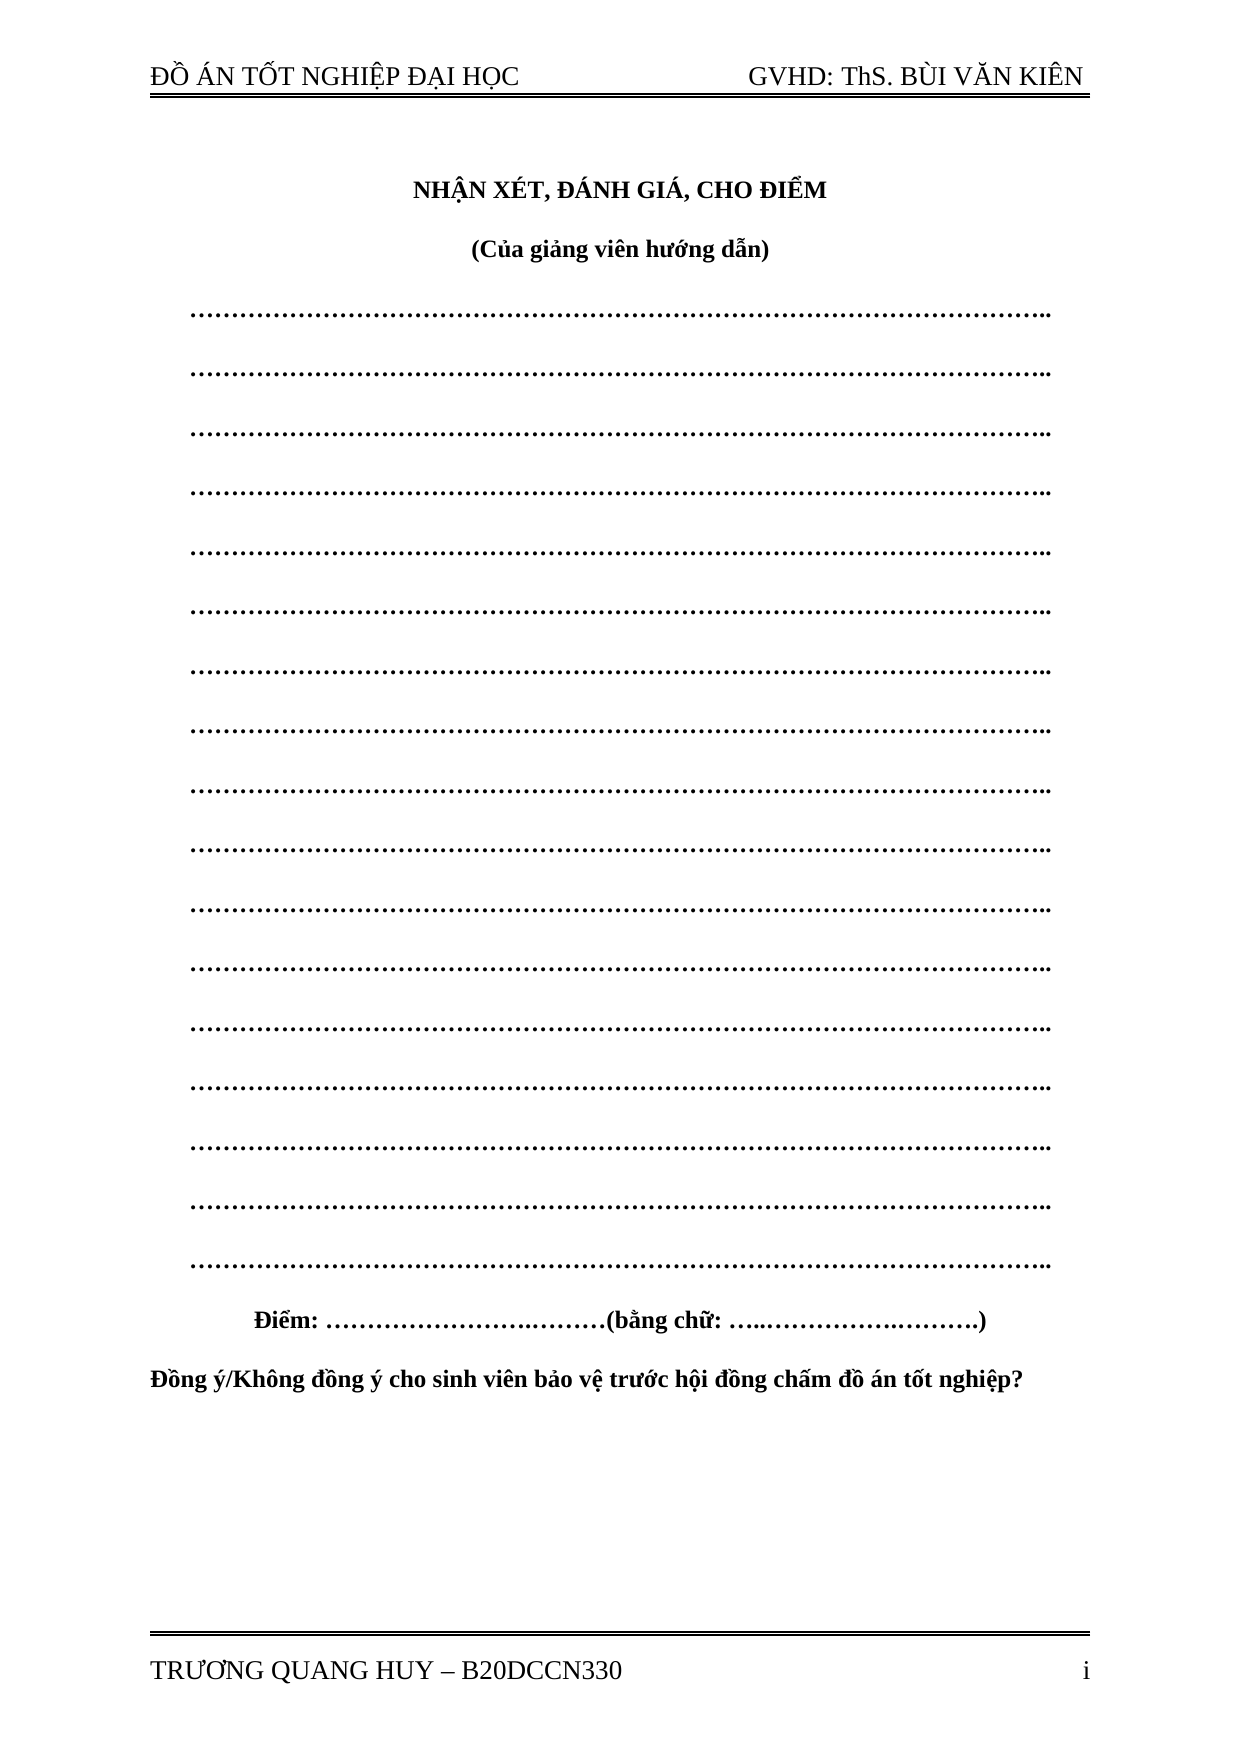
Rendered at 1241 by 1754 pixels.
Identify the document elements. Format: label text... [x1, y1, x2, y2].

title ………………………………………………………………………………………….. [150, 532, 1090, 561]
title ………………………………………………………………………………………….. [150, 1008, 1090, 1036]
title ………………………………………………………………………………………….. [150, 1246, 1090, 1274]
title ………………………………………………………………………………………….. [150, 948, 1090, 977]
title ………………………………………………………………………………………….. [150, 353, 1090, 382]
title ………………………………………………………………………………………….. [150, 1127, 1090, 1155]
title ………………………………………………………………………………………….. [150, 889, 1090, 917]
title Điểm: …………………….………(bằng chữ: …..…………….……….) [150, 1305, 1090, 1334]
title ………………………………………………………………………………………….. [150, 591, 1090, 620]
title (Của giảng viên hướng dẫn) [150, 234, 1090, 263]
title Đồng ý/Không đồng ý cho sinh viên bảo vệ trước hội đồng chấm đồ án tốt nghiệp? [150, 1364, 1090, 1393]
title ………………………………………………………………………………………….. [150, 651, 1090, 679]
title ………………………………………………………………………………………….. [150, 710, 1090, 739]
title ………………………………………………………………………………………….. [150, 294, 1090, 323]
title ………………………………………………………………………………………….. [150, 413, 1090, 442]
title ………………………………………………………………………………………….. [150, 829, 1090, 858]
title ………………………………………………………………………………………….. [150, 770, 1090, 798]
title ………………………………………………………………………………………….. [150, 1186, 1090, 1215]
title ………………………………………………………………………………………….. [150, 472, 1090, 501]
title NHẬN XÉT, ĐÁNH GIÁ, CHO ĐIỂM [150, 175, 1090, 204]
title ………………………………………………………………………………………….. [150, 1067, 1090, 1096]
